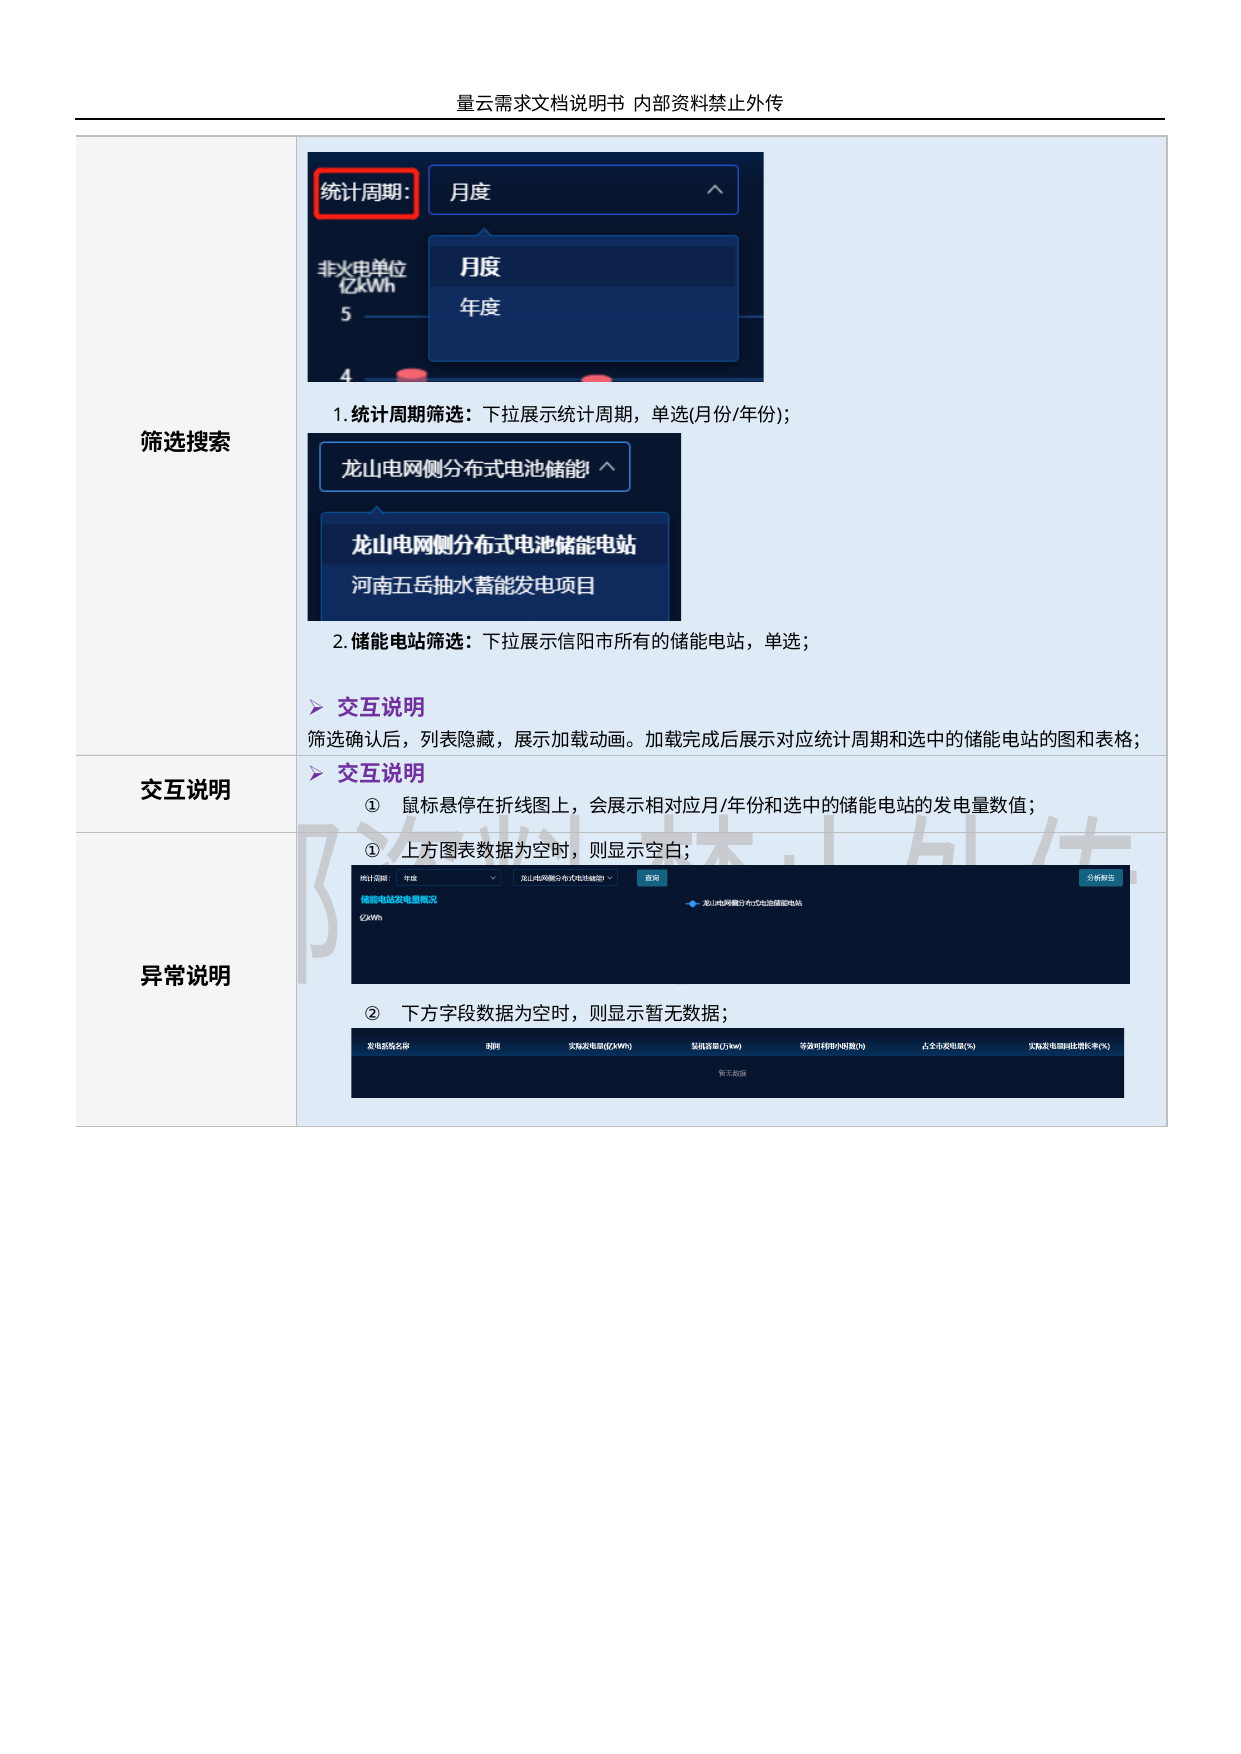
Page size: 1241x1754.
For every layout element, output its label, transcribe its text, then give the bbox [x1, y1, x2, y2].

picture [307, 152, 764, 382]
table_cell 交互说明 [76, 756, 296, 832]
table_cell 异常说明 [76, 833, 296, 1126]
table_cell 交互说明 鼠标悬停在折线图上，会展示相对应月/年份和选中的储能电站的发电量数值； [297, 756, 1166, 832]
picture [351, 865, 1130, 984]
table_cell 筛选搜索 [76, 137, 296, 754]
table_cell 上方图表数据为空时，则显示空白； 下方字段数据为空时，则显示暂无数据； [297, 833, 1166, 1126]
table_cell 统计周期筛选：下拉展示统计周期，单选(月份/年份)； 储能电站筛选：下拉展示信阳市所有的储能电站，单选； 交互说明 筛选确认后，列表隐藏，展示加载动画。加载完成后展示对应统计周期和选中的储能电站的图和表格； [297, 137, 1166, 754]
picture [307, 433, 682, 621]
picture [351, 1028, 1125, 1098]
